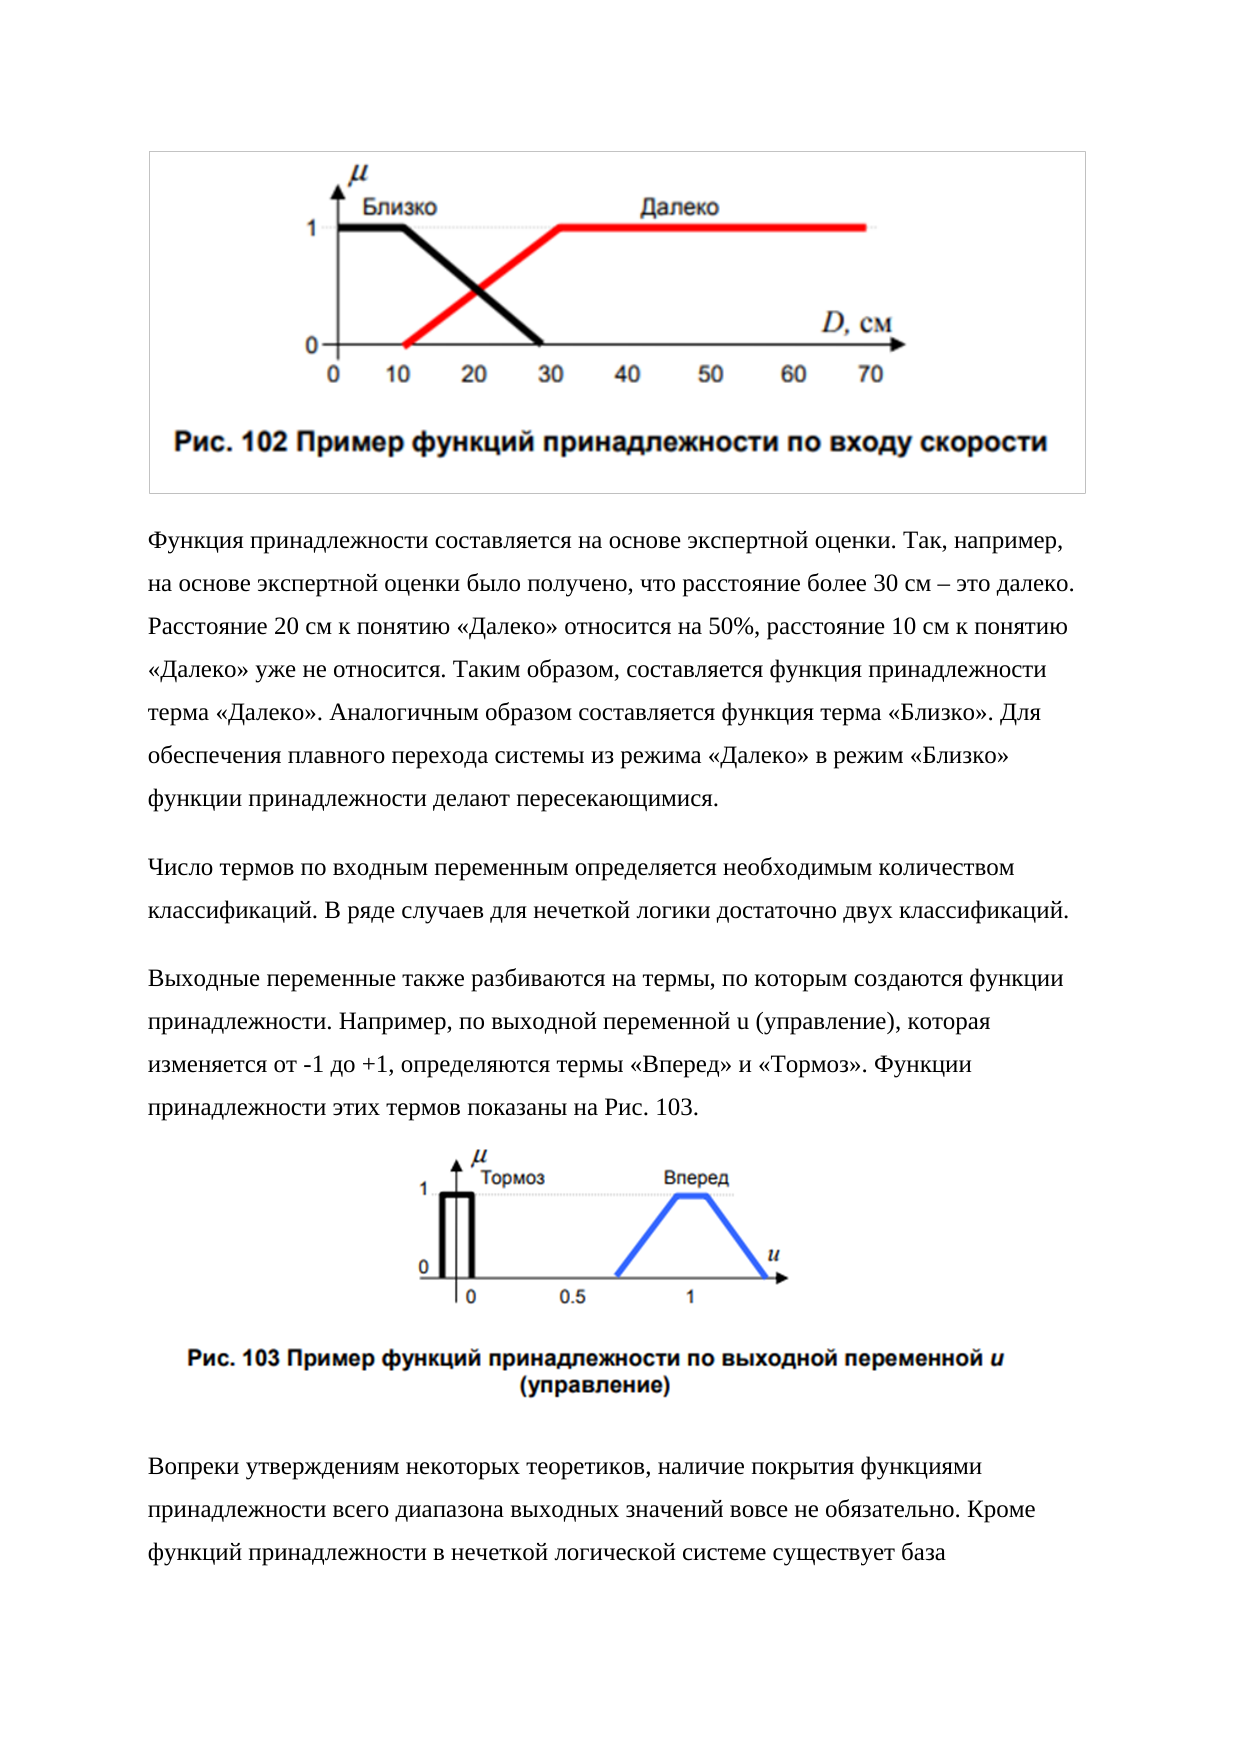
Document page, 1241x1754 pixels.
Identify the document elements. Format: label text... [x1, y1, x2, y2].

text Выходные переменные также разбиваются на термы, по которым создаются функции принадлежности. Например, по выходной переменной u (управление), которая изменяется от -1 до +1, определяются термы «Вперед» и «Тормоз». Функции принадлежности этих термов показаны на Рис. 103. [148, 963, 1090, 1121]
picture [147, 1135, 1088, 1421]
text Функция принадлежности составляется на основе экспертной оценки. Так, например, на основе экспертной оценки было получено, что расстояние более 30 см – это далеко. Расстояние 20 см к понятию «Далеко» относится на 50%, расстояние 10 см к понятию «Далеко» уже не относится. Таким образом, составляется функция принадлежности терма «Далеко». Аналогичным образом составляется функция терма «Близко». Для обеспечения плавного перехода системы из режима «Далеко» в режим «Близко» функции принадлежности делают пересекающимися. [148, 525, 1090, 812]
picture [147, 150, 1088, 496]
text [148, 1451, 1090, 1566]
text Число термов по входным переменным определяется необходимым количеством классификаций. В ряде случаев для нечеткой логики достаточно двух классификаций. [148, 852, 1090, 923]
